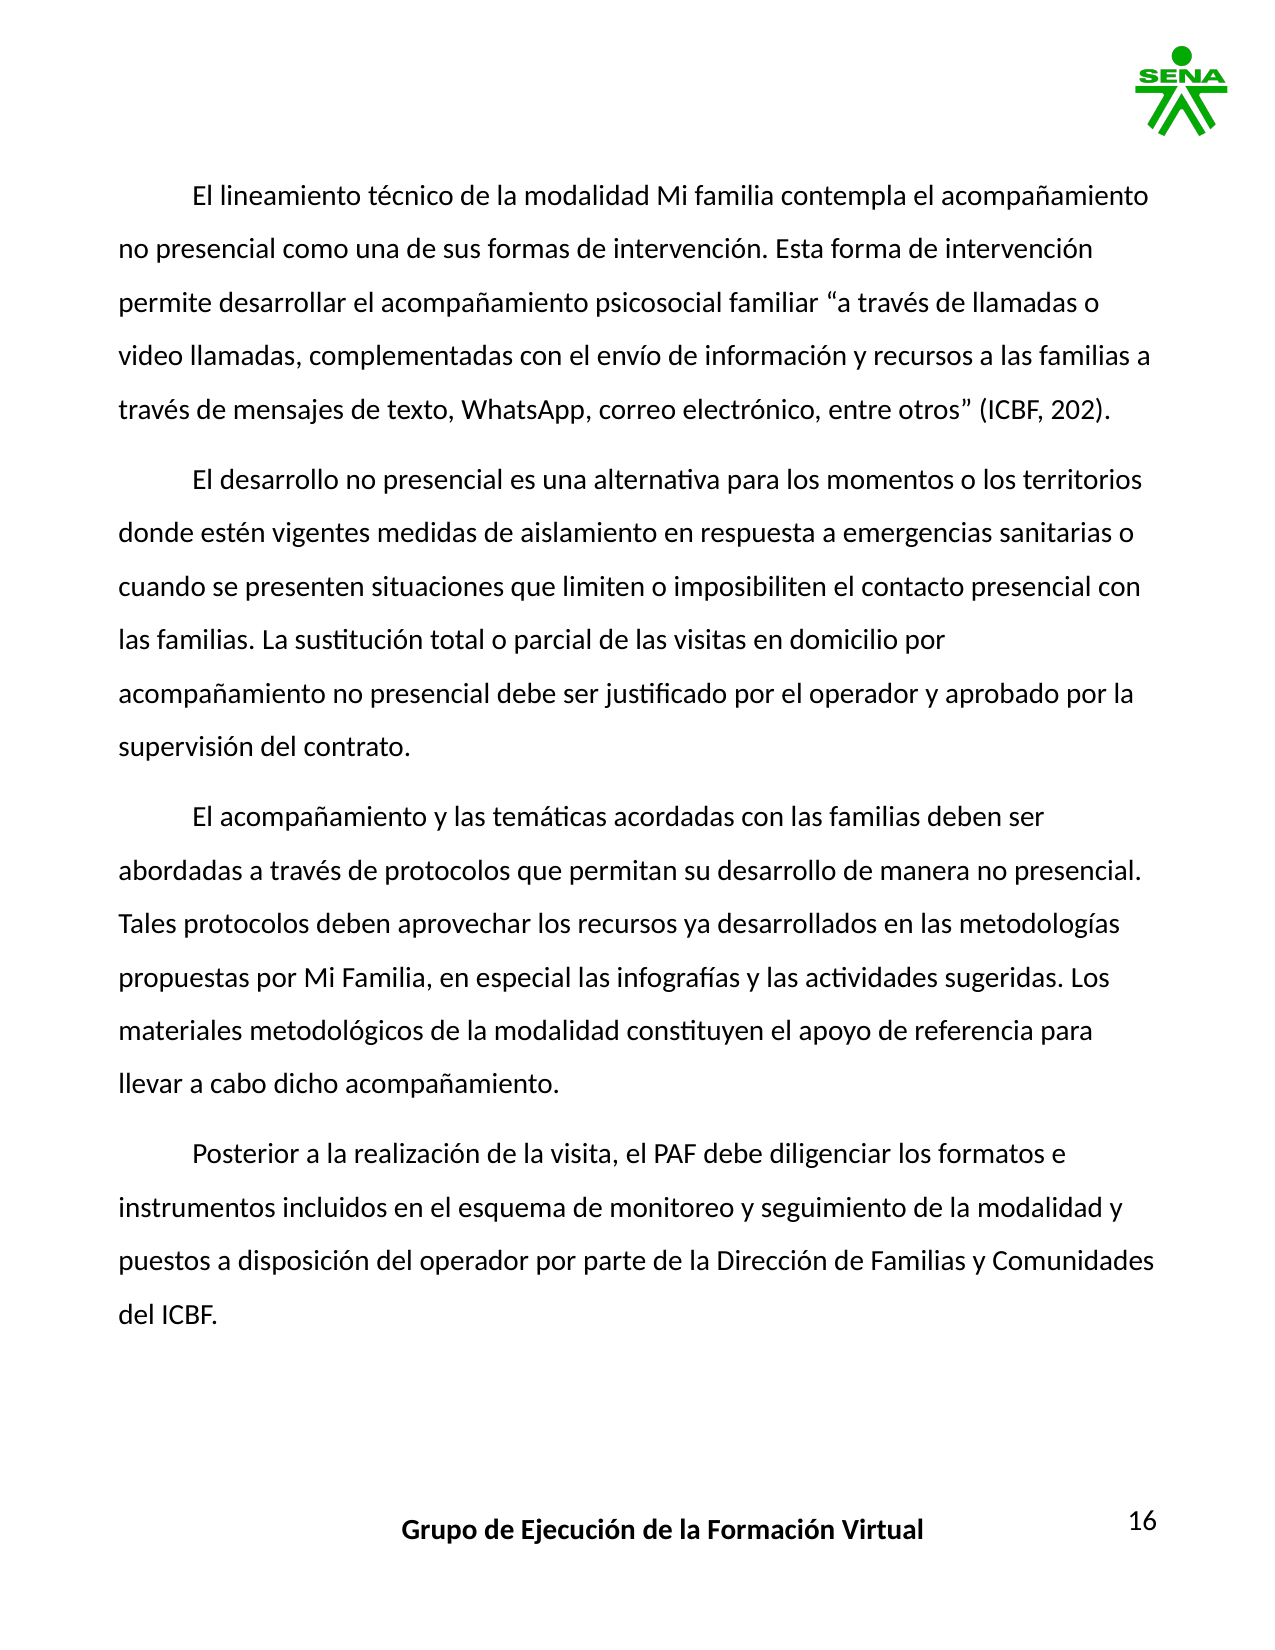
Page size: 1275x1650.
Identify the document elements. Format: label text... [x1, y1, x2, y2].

picture [1135, 46, 1228, 136]
text El acompañamiento y las temáticas acordadas con las familias deben ser abordadas a través de protocolos que permitan su desarrollo de manera no presencial. Tales protocolos deben aprovechar los recursos ya desarrollados en las metodologías propuestas por Mi Familia, en especial las infografías y las actividades sugeridas. Los materiales metodológicos de la modalidad constituyen el apoyo de referencia para llevar a cabo dicho acompañamiento. [118, 798, 1157, 1101]
text El lineamiento técnico de la modalidad Mi familia contempla el acompañamiento no presencial como una de sus formas de intervención. Esta forma de intervención permite desarrollar el acompañamiento psicosocial familiar “a través de llamadas o video llamadas, complementadas con el envío de información y recursos a las familias a través de mensajes de texto, WhatsApp, correo electrónico, entre otros” (ICBF, 202). [118, 177, 1157, 427]
text Posterior a la realización de la visita, el PAF debe diligenciar los formatos e instrumentos incluidos en el esquema de monitoreo y seguimiento de la modalidad y puestos a disposición del operador por parte de la Dirección de Familias y Comunidades del ICBF. [118, 1136, 1157, 1332]
text El desarrollo no presencial es una alternativa para los momentos o los territorios donde estén vigentes medidas de aislamiento en respuesta a emergencias sanitarias o cuando se presenten situaciones que limiten o imposibiliten el contacto presencial con las familias. La sustitución total o parcial de las visitas en domicilio por acompañamiento no presencial debe ser justificado por el operador y aprobado por la supervisión del contrato. [118, 461, 1157, 764]
